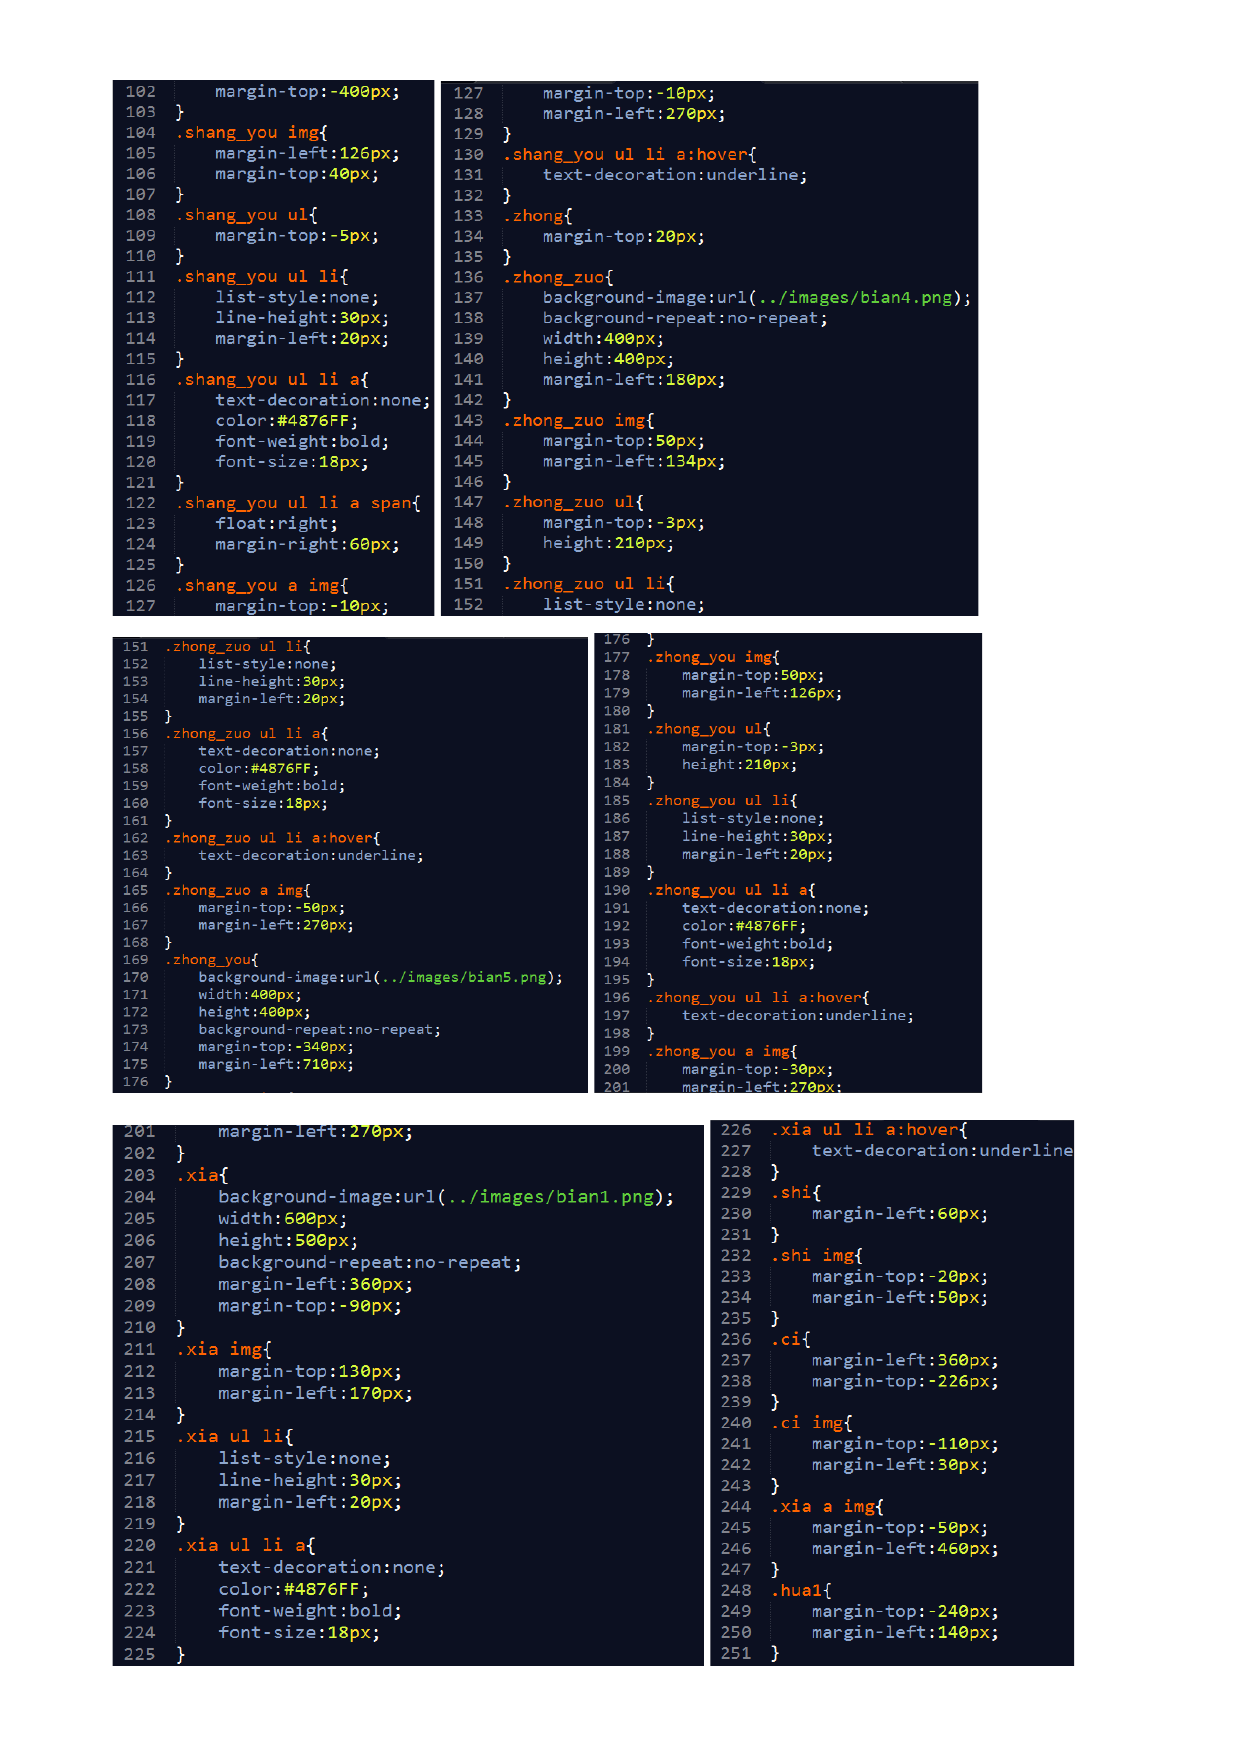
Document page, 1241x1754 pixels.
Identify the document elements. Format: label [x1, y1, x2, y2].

picture [112, 80, 435, 616]
picture [710, 1120, 1075, 1666]
picture [440, 81, 979, 616]
picture [112, 1125, 704, 1666]
picture [594, 633, 983, 1093]
picture [112, 637, 588, 1093]
